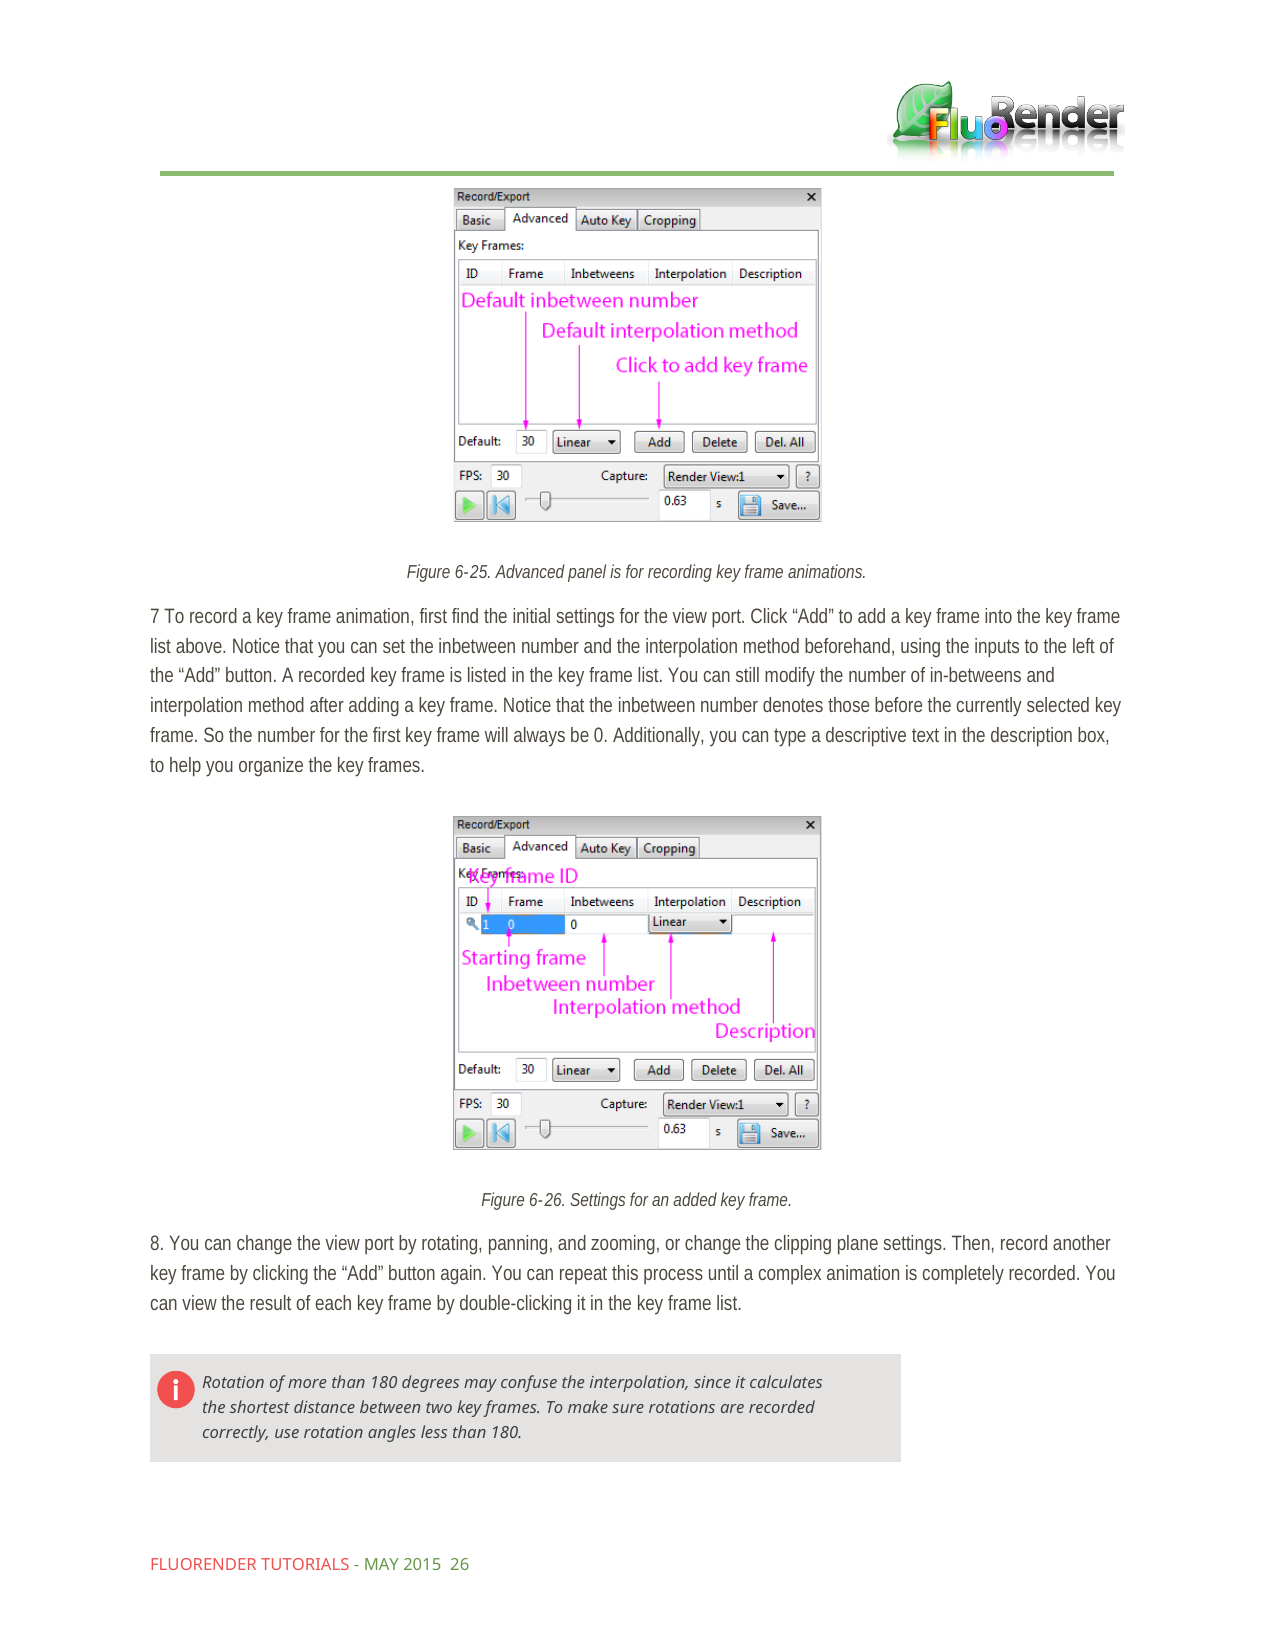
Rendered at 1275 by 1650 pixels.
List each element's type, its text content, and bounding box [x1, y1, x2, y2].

picture [453, 816, 822, 1150]
table_header [150, 1354, 202, 1462]
picture [453, 188, 822, 522]
picture [887, 75, 1125, 165]
text 8. You can change the view port by rotating, panning, and zooming, or change the clipping plane settings. Then, record another key frame by clicking the “Add” button again. You can repeat this process until a complex animation is completely recorded. You can view the result of each key frame by double-clicking it in the key frame list. [150, 1231, 1125, 1315]
table_header Rotation of more than 180 degrees may confuse the interpolation, since it calculates the shortest distance between two key frames. To make sure rotations are recorded correctly, use rotation angles less than 180. [202, 1354, 901, 1462]
text 7 To record a key frame animation, first find the initial settings for the view port. Click “Add” to add a key frame into the key frame list above. Notice that you can set the inbetween number and the interpolation method beforehand, using the inputs to the left of the “Add” button. A recorded key frame is listed in the key frame list. You can still modify the number of in-betweens and interpolation method after adding a key frame. Notice that the inbetween number denotes those before the currently selected key frame. So the number for the first key frame will always be 0. Additionally, you can type a descriptive text in the description box, to help you organize the key frames. [150, 604, 1125, 777]
